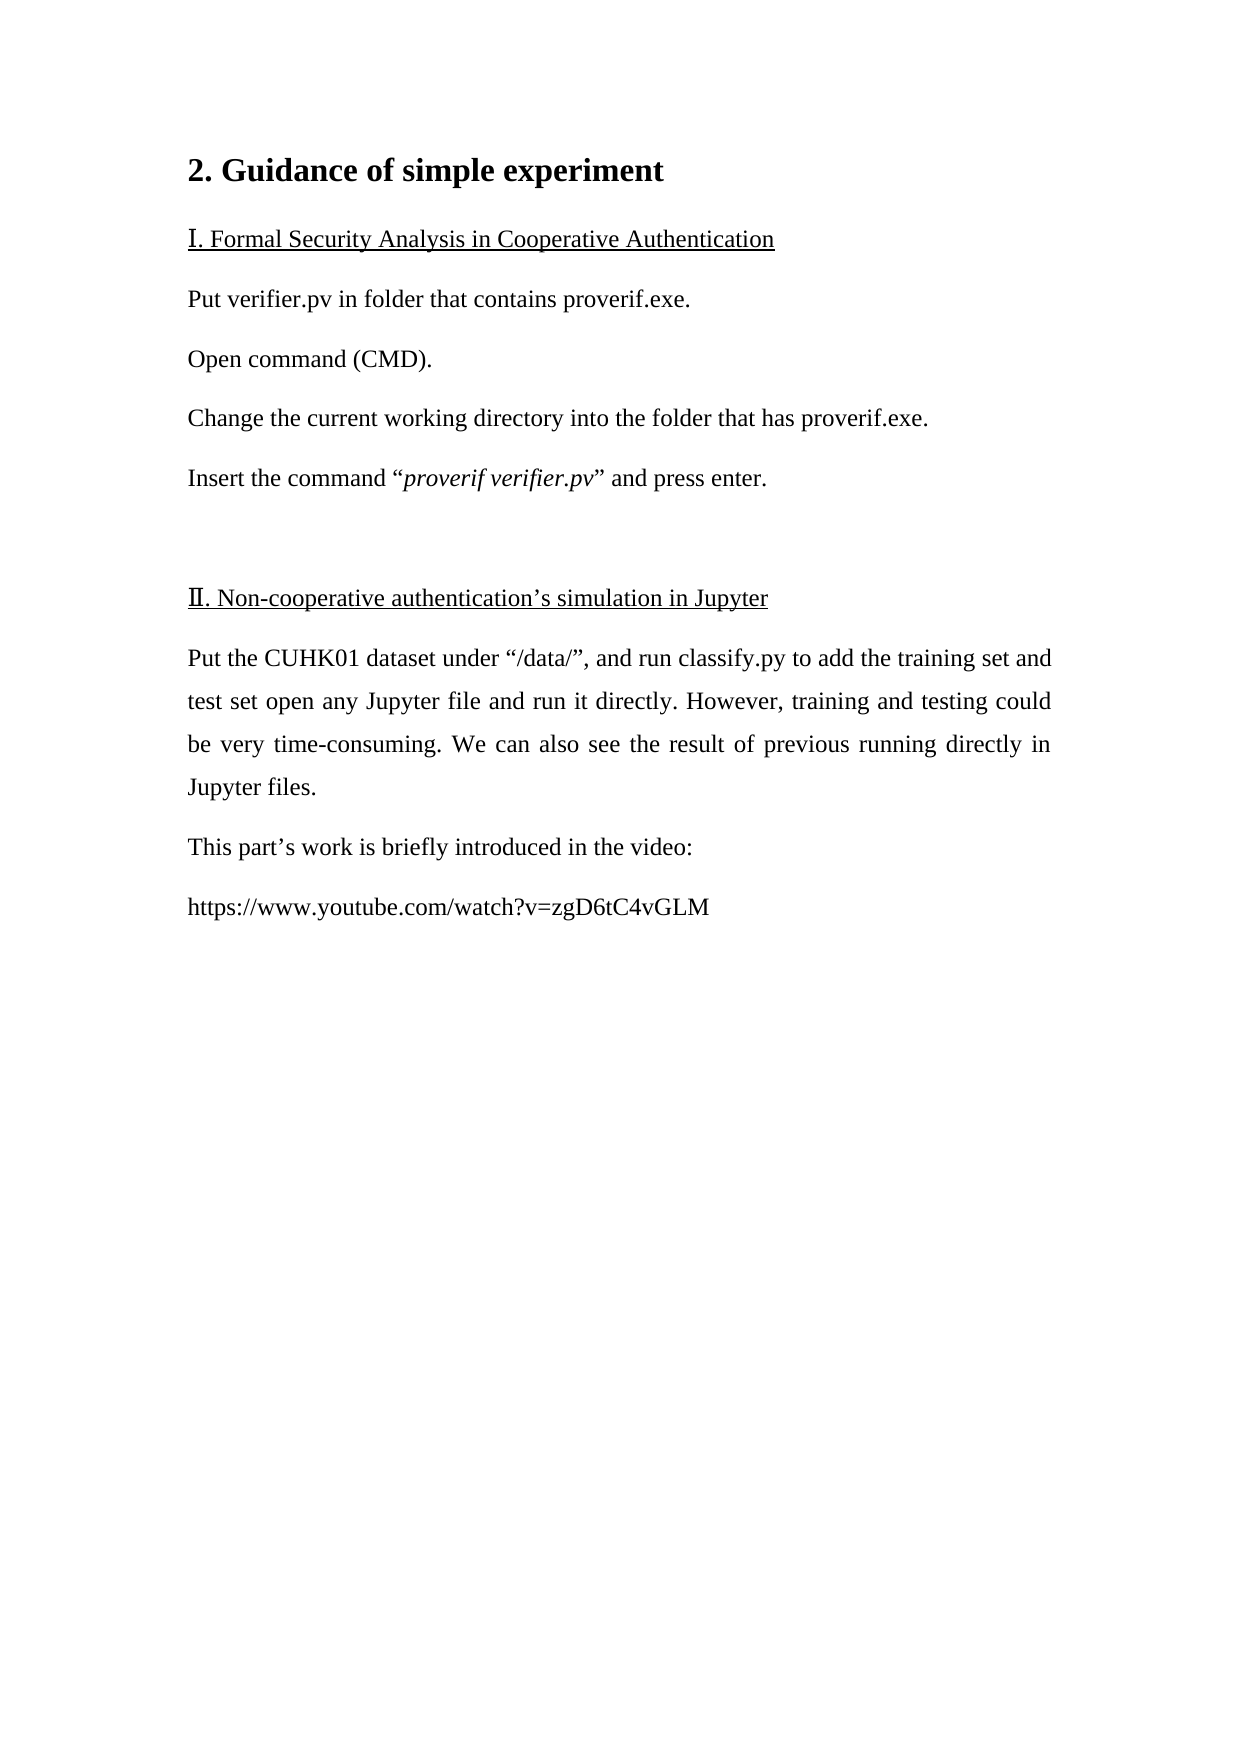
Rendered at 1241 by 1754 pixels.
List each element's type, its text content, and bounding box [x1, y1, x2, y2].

text Change the current working directory into the folder that has proverif.exe. [187, 403, 1053, 432]
text This part’s work is briefly introduced in the video: [187, 832, 1053, 861]
text Open command (CMD). [187, 344, 1053, 372]
text Insert the command “proverif verifier.pv” and press enter. [187, 463, 1053, 492]
text Ⅱ. Non-cooperative authentication’s simulation in Jupyter [187, 583, 1053, 612]
text https://www.youtube.com/watch?v=zgD6tC4vGLM [187, 892, 1053, 920]
text Ⅰ. Formal Security Analysis in Cooperative Authentication [187, 224, 1053, 253]
text Put the CUHK01 dataset under “/data/”, and run classify.py to add the training set and test set open any Jupyter file and run it directly. However, training and testing could be very time-consuming. We can also see the result of previous running directly in Jupyter files. [187, 643, 1053, 801]
text Put verifier.pv in folder that contains proverif.exe. [187, 284, 1053, 313]
text 2. Guidance of simple experiment [187, 150, 1053, 188]
